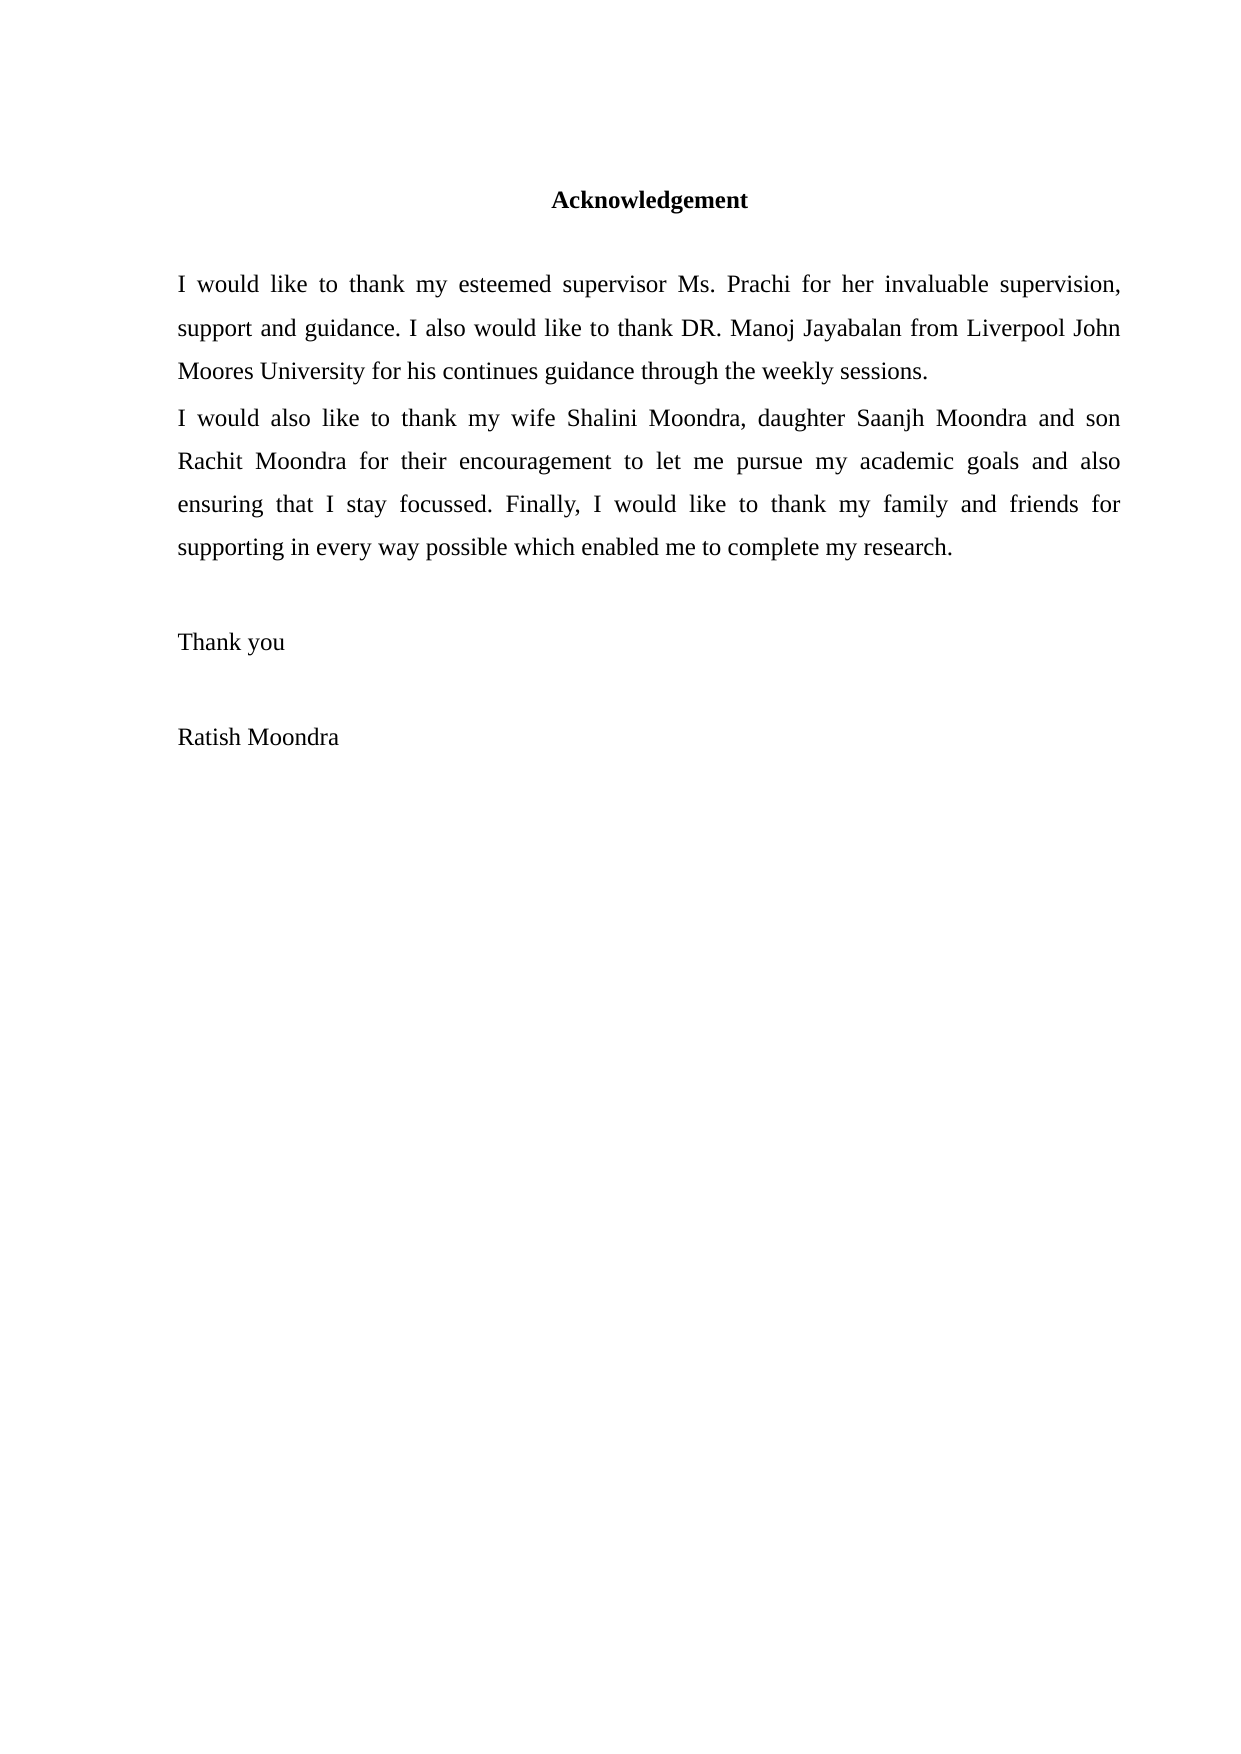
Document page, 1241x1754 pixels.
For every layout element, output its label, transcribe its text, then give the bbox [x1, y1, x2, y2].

text I would also like to thank my wife Shalini Moondra, daughter Saanjh Moondra and son Rachit Moondra for their encouragement to let me pursue my academic goals and also ensuring that I stay focussed. Finally, I would like to thank my family and friends for supporting in every way possible which enabled me to complete my research. [177, 403, 1122, 561]
subtitle Acknowledgement [177, 185, 1122, 213]
text Ratish Moondra [177, 722, 1122, 750]
text I would like to thank my esteemed supervisor Ms. Prachi for her invaluable supervision, support and guidance. I also would like to thank DR. Manoj Jayabalan from Liverpool John Moores University for his continues guidance through the weekly sessions. [177, 269, 1122, 384]
text Thank you [177, 627, 1122, 656]
